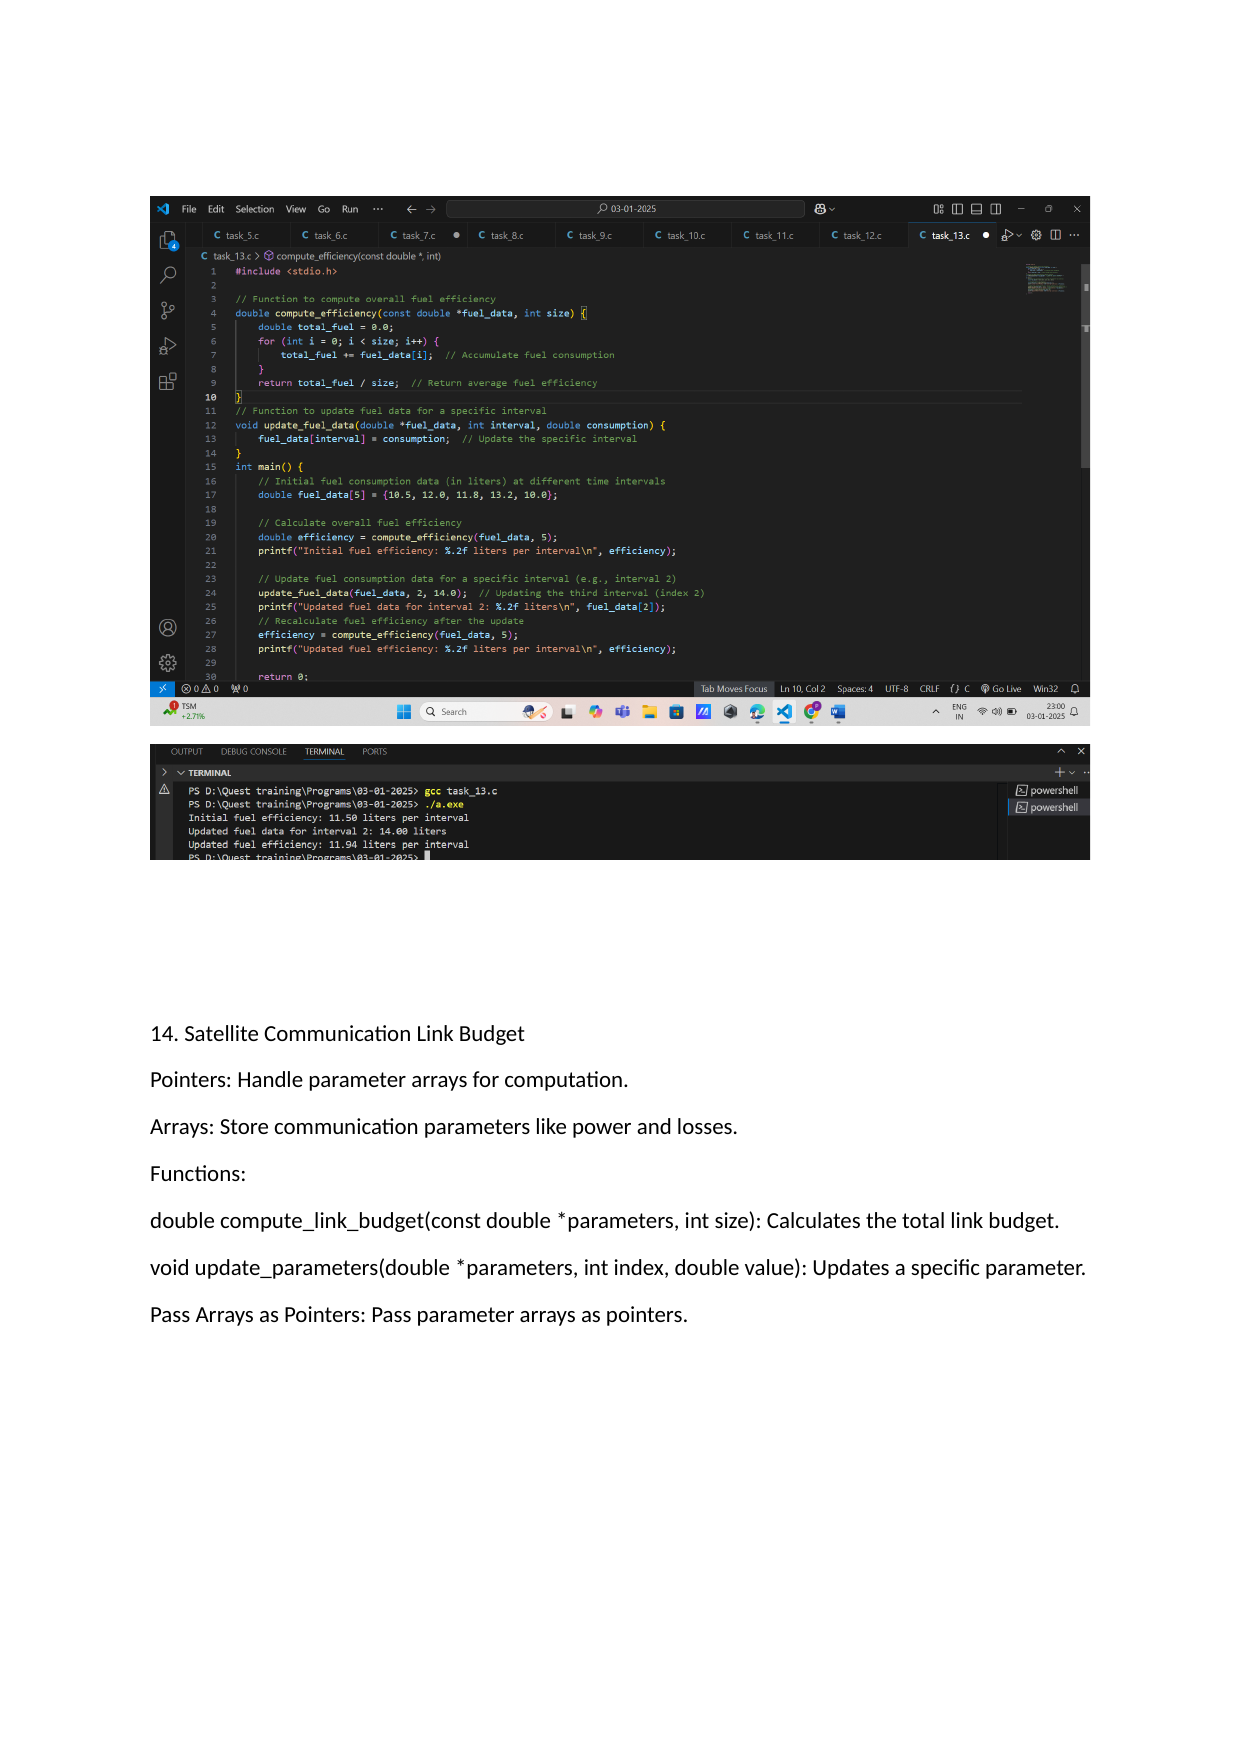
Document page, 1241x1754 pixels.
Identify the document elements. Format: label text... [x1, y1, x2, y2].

text 14. Satellite Communication Link Budget [150, 1019, 1090, 1047]
picture [150, 744, 1091, 860]
text Pass Arrays as Pointers: Pass parameter arrays as pointers. [150, 1300, 1090, 1328]
text Pointers: Handle parameter arrays for computation. [150, 1066, 1090, 1094]
text Arrays: Store communication parameters like power and losses. [150, 1112, 1090, 1141]
text Functions: [150, 1159, 1090, 1187]
text double compute_link_budget(const double *parameters, int size): Calculates the total link budget. [150, 1206, 1090, 1234]
text void update_parameters(double *parameters, int index, double value): Updates a specific parameter. [150, 1253, 1090, 1281]
picture [150, 196, 1091, 726]
